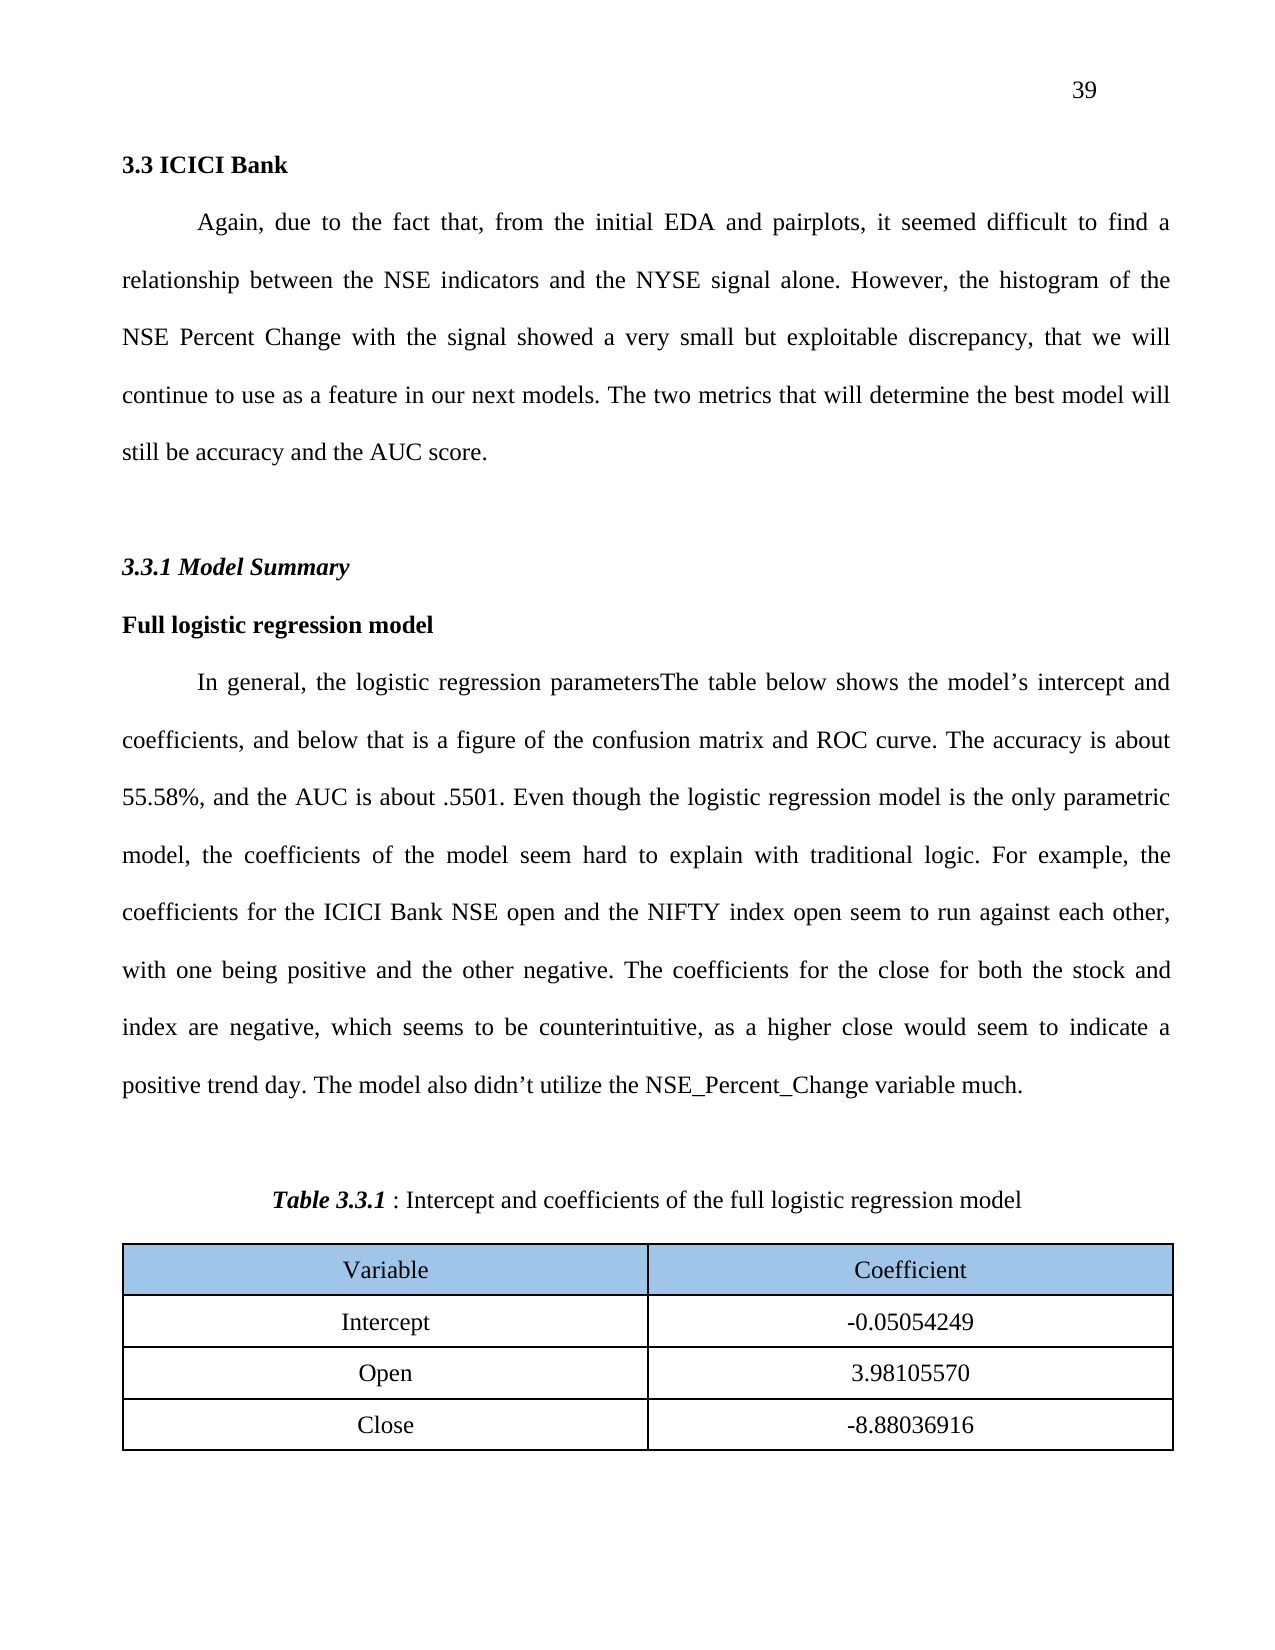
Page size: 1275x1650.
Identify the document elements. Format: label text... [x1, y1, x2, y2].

table_cell Intercept [124, 1296, 647, 1346]
table_cell -8.88036916 [649, 1400, 1172, 1449]
subtitle 3.3.1 Model Summary [122, 552, 1172, 581]
table_header Coefficient [649, 1245, 1172, 1294]
text Table 3.3.1 : Intercept and coefficients of the full logistic regression model [122, 1185, 1172, 1214]
table_cell -0.05054249 [649, 1296, 1172, 1346]
text Again, due to the fact that, from the initial EDA and pairplots, it seemed difficult to find a relationship between the NSE indicators and the NYSE signal alone. However, the histogram of the NSE Percent Change with the signal showed a very small but exploitable discrepancy, that we will continue to use as a feature in our next models. The two metrics that will determine the best model will still be accuracy and the AUC score. [122, 207, 1172, 466]
subtitle 3.3 ICICI Bank [122, 150, 1172, 179]
text In general, the logistic regression parametersThe table below shows the model’s intercept and coefficients, and below that is a figure of the confusion matrix and ROC curve. The accuracy is about 55.58%, and the AUC is about .5501. Even though the logistic regression model is the only parametric model, the coefficients of the model seem hard to explain with traditional logic. For example, the coefficients for the ICICI Bank NSE open and the NIFTY index open seem to run against each other, with one being positive and the other negative. The coefficients for the close for both the stock and index are negative, which seems to be counterintuitive, as a higher close would seem to indicate a positive trend day. The model also didn’t utilize the NSE_Percent_Change variable much. [122, 667, 1172, 1099]
table_header Variable [124, 1245, 647, 1294]
table_cell 3.98105570 [649, 1348, 1172, 1397]
table_cell Open [124, 1348, 647, 1397]
text Full logistic regression model [122, 610, 1172, 639]
table_cell Close [124, 1400, 647, 1449]
